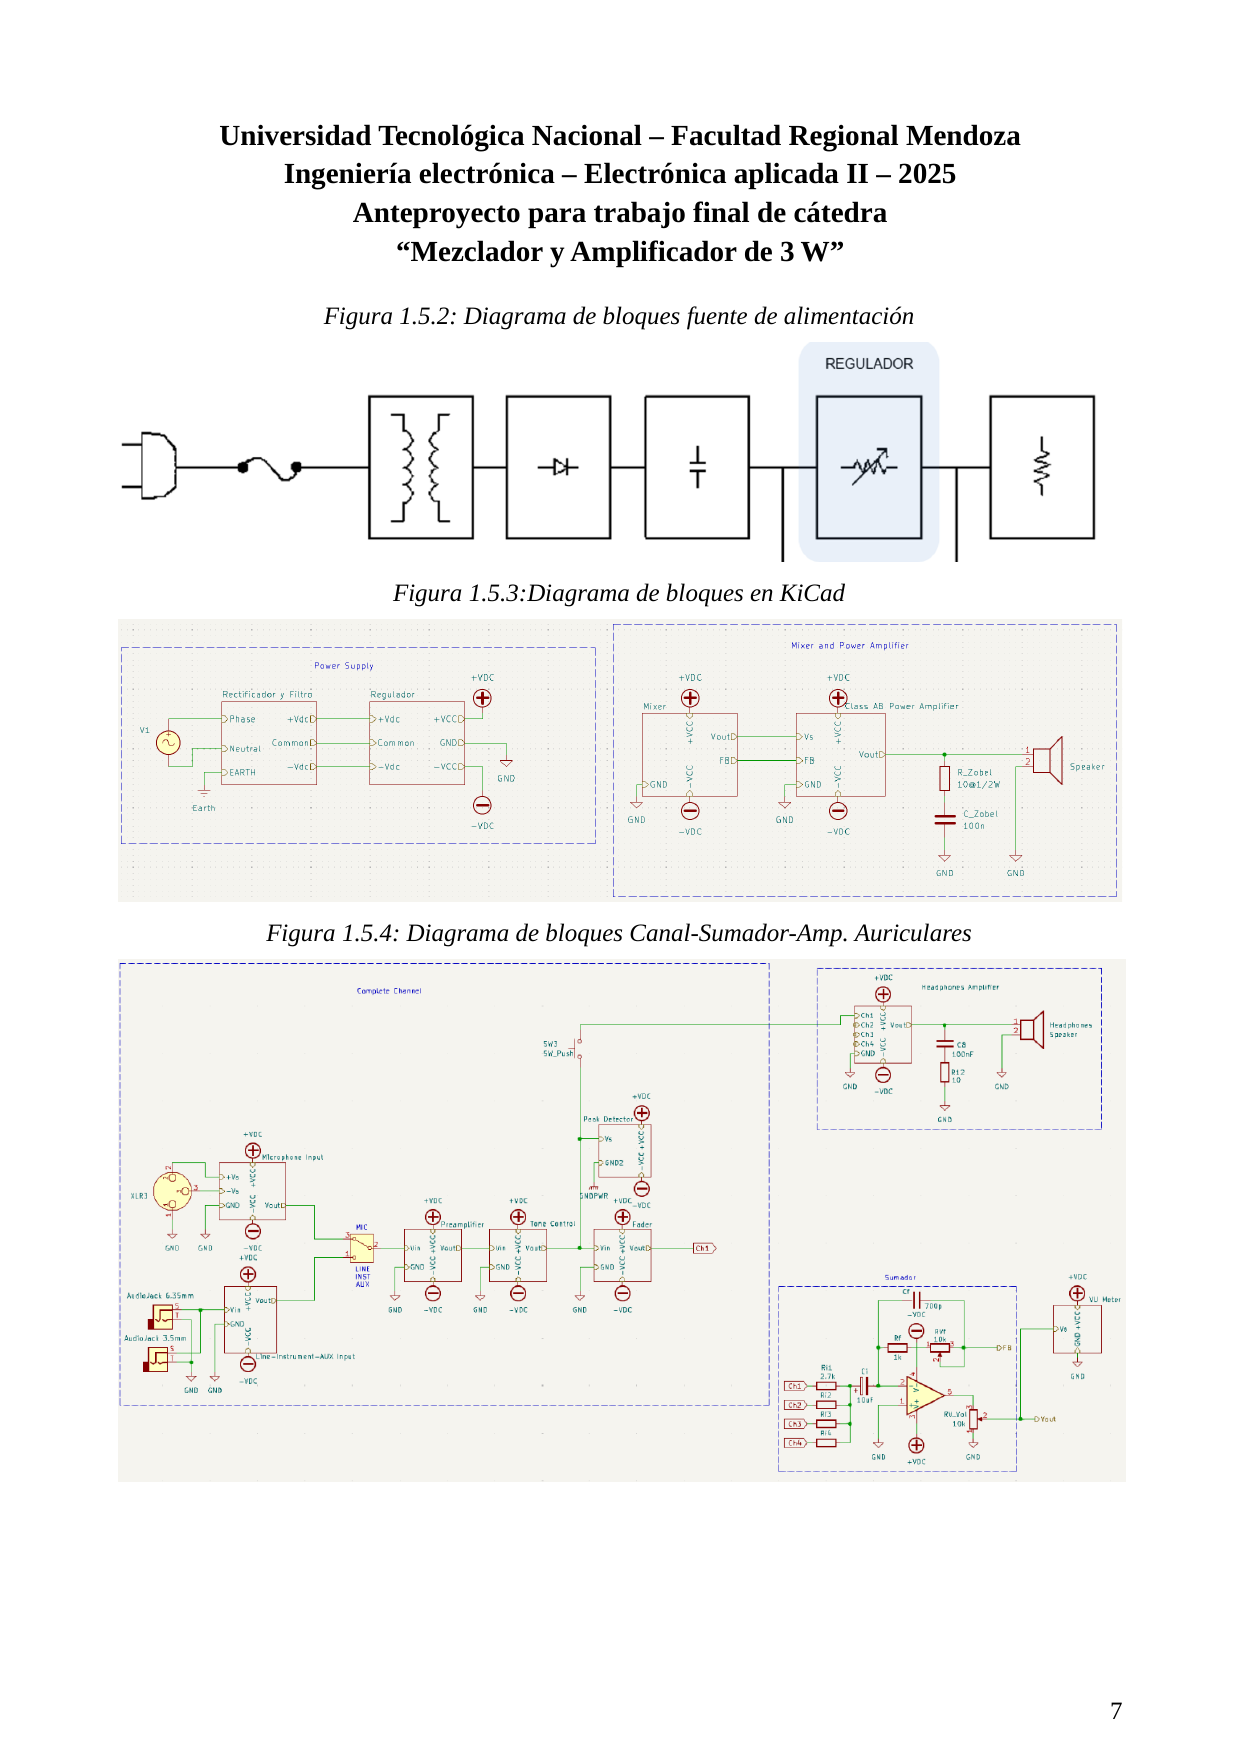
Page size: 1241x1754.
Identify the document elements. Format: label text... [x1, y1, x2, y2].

text Figura 1.5.2: Diagrama de bloques fuente de alimentación [118, 301, 1122, 330]
picture [118, 342, 1123, 562]
picture [118, 959, 1126, 1482]
text Figura 1.5.3:Diagrama de bloques en KiCad [118, 578, 1122, 607]
text Figura 1.5.4: Diagrama de bloques Canal-Sumador-Amp. Auriculares [118, 918, 1122, 947]
picture [118, 619, 1123, 902]
